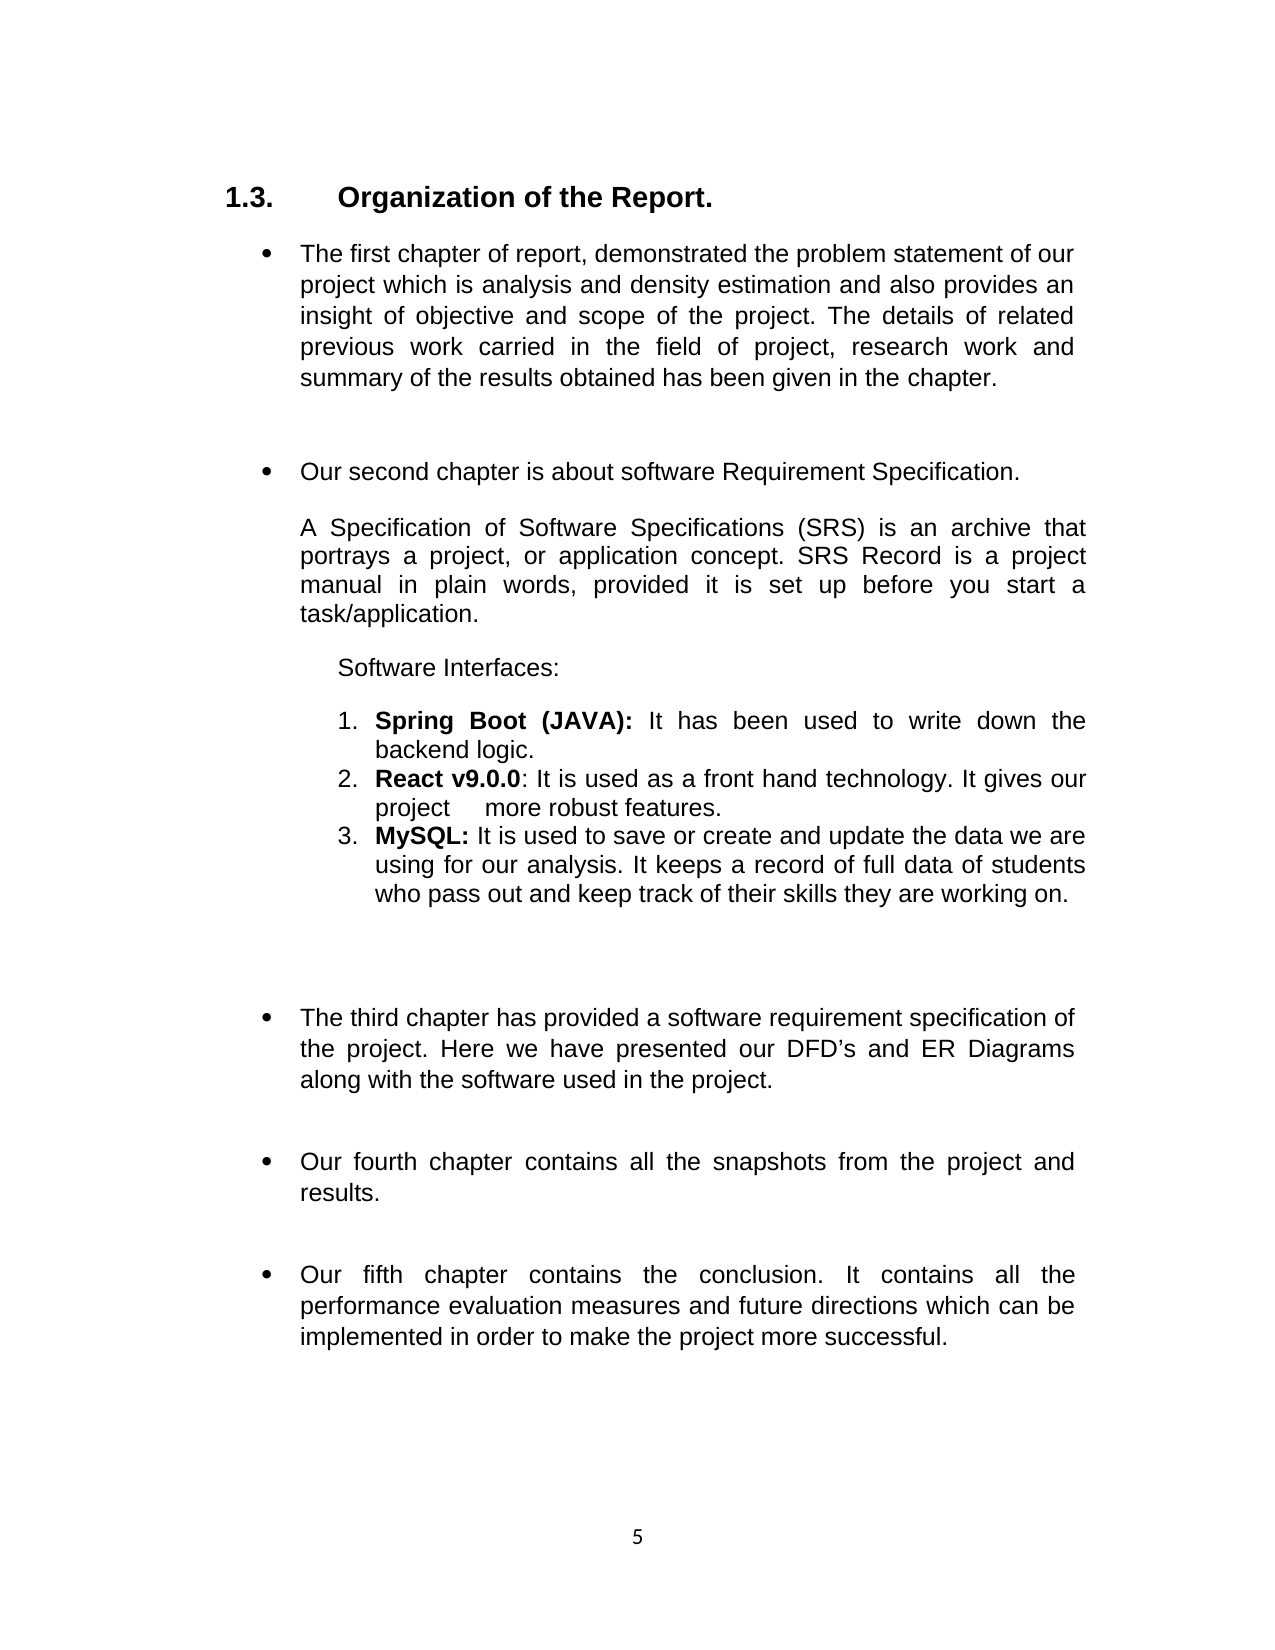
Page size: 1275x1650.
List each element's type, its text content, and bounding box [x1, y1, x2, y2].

list Spring Boot (JAVA): It has been used to write down the backend logic. [337, 706, 1087, 764]
list The first chapter of report, demonstrated the problem statement of our project which is analysis and density estimation and also provides an insight of objective and scope of the project. The details of related previous work carried in the field of project, research work and summary of the results obtained has been given in the chapter. [262, 239, 1076, 392]
list Organization of the Report. [225, 180, 1087, 213]
list Our fifth chapter contains the conclusion. It contains all the performance evaluation measures and future directions which can be implemented in order to make the project more successful. [262, 1260, 1076, 1351]
list Our second chapter is about software Requirement Specification. [262, 456, 1076, 485]
list MySQL: It is used to save or create and update the data we are using for our analysis. It keeps a record of full data of students who pass out and keep track of their skills they are working on. [337, 821, 1087, 908]
list Our fourth chapter contains all the snapshots from the project and results. [262, 1147, 1076, 1207]
list The third chapter has provided a software requirement specification of the project. Here we have presented our DFD’s and ER Diagrams along with the software used in the project. [262, 1003, 1076, 1094]
list React v9.0.0: It is used as a front hand technology. It gives our project more robust features. [337, 764, 1087, 821]
text A Specification of Software Specifications (SRS) is an archive that portrays a project, or application concept. SRS Record is a project manual in plain words, provided it is set up before you start a task/application. [300, 513, 1087, 628]
text Software Interfaces: [262, 653, 1087, 681]
